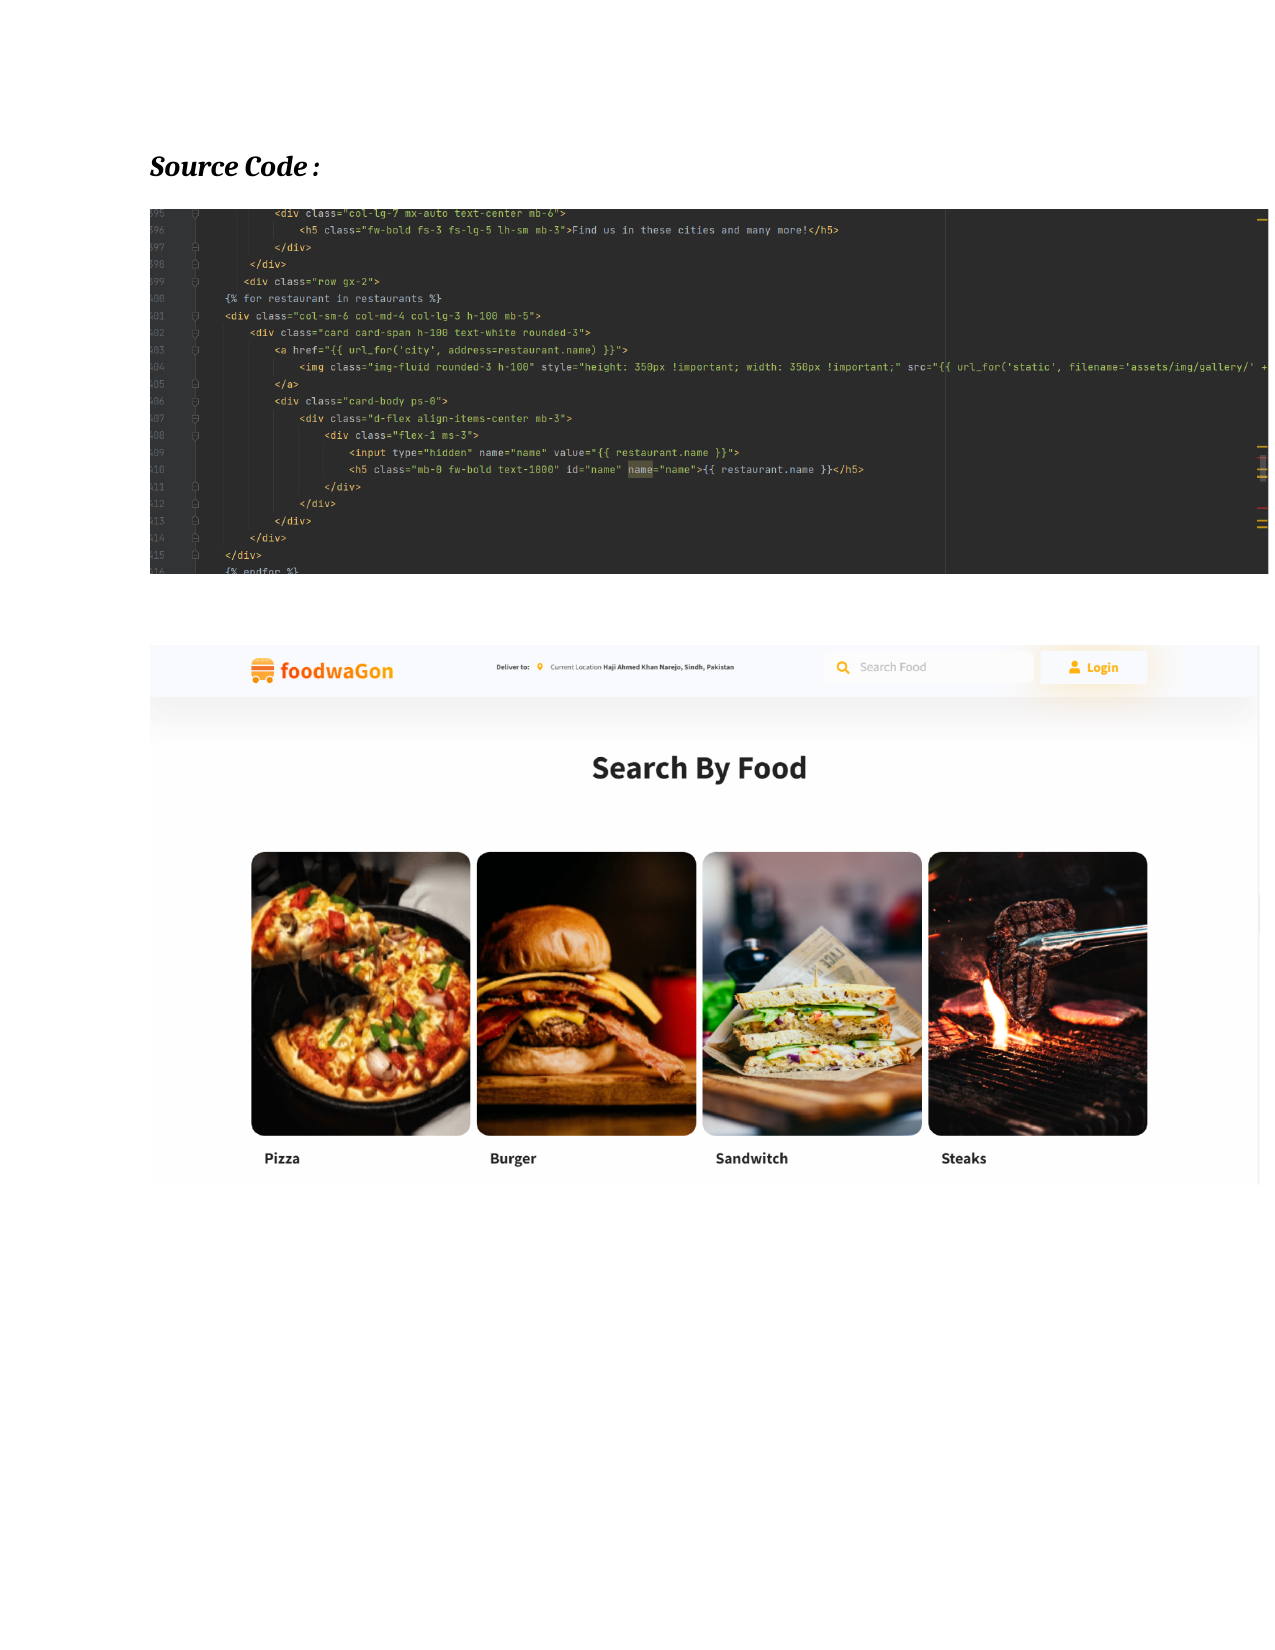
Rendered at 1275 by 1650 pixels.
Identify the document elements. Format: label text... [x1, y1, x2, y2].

picture [150, 645, 1260, 1185]
picture [150, 209, 1269, 574]
text Source Code : [150, 150, 1125, 183]
